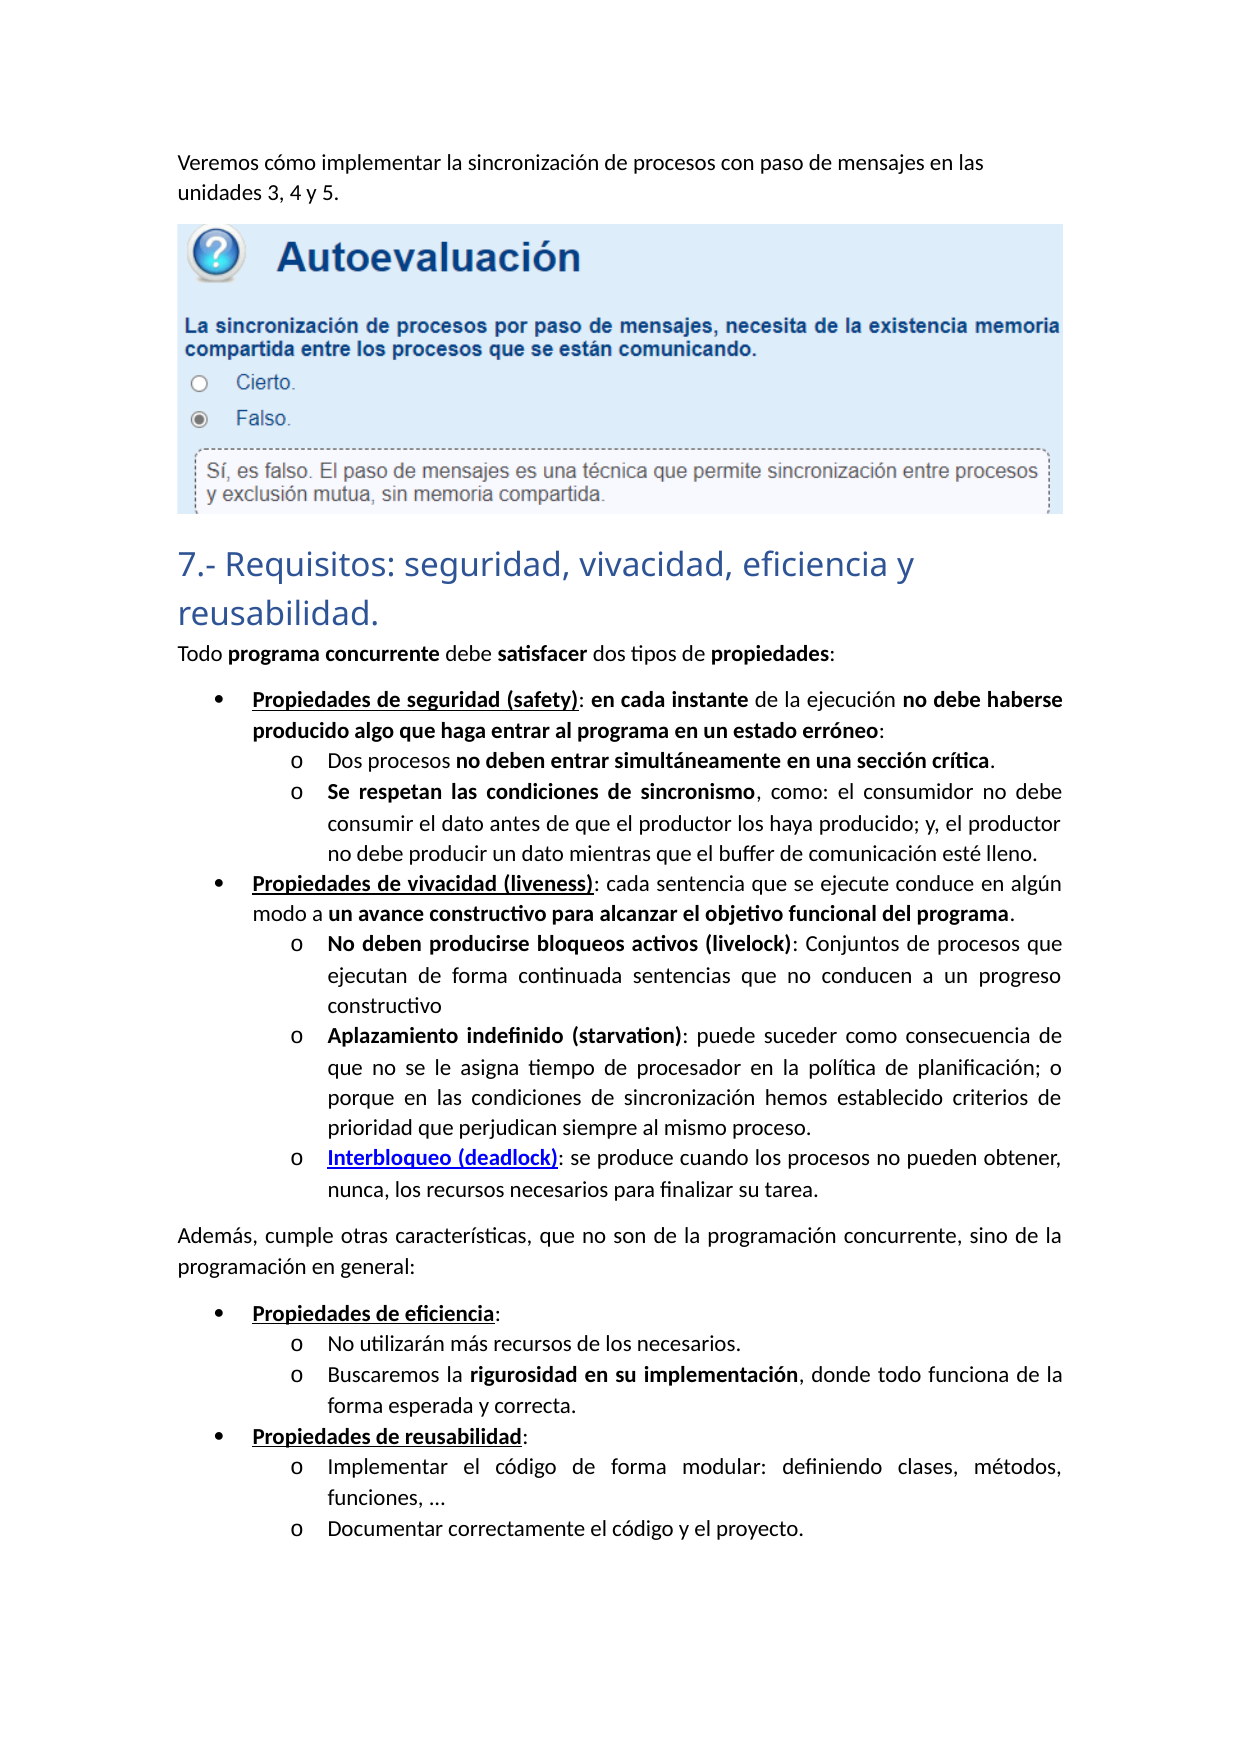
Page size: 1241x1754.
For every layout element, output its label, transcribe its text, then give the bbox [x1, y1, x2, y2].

text Además, cumple otras características, que no son de la programación concurrente, sino de la programación en general: [177, 1222, 1063, 1280]
text Todo programa concurrente debe satisfacer dos tipos de propiedades: [177, 639, 1063, 667]
list Buscaremos la rigurosidad en su implementación, donde todo funciona de la forma esperada y correcta. [290, 1360, 1063, 1420]
list Se respetan las condiciones de sincronismo, como: el consumidor no debe consumir el dato antes de que el productor los haya producido; y, el productor no debe producir un dato mientras que el buffer de comunicación esté lleno. [290, 777, 1063, 867]
list No deben producirse bloqueos activos (livelock): Conjuntos de procesos que ejecutan de forma continuada sentencias que no conducen a un progreso constructivo [290, 929, 1063, 1019]
subtitle 7.- Requisitos: seguridad, vivacidad, eficiencia y reusabilidad. [177, 541, 1063, 635]
list Dos procesos no deben entrar simultáneamente en una sección crítica. [290, 746, 1063, 775]
list Propiedades de eficiencia: [215, 1299, 1063, 1327]
list Implementar el código de forma modular: definiendo clases, métodos, funciones, ... [290, 1452, 1063, 1511]
picture [177, 224, 1063, 514]
list Propiedades de reusabilidad: [215, 1422, 1063, 1450]
list Aplazamiento indefinido (starvation): puede suceder como consecuencia de que no se le asigna tiempo de procesador en la política de planificación; o porque en las condiciones de sincronización hemos establecido criterios de prioridad que perjudican siempre al mismo proceso. [290, 1021, 1063, 1141]
list Propiedades de vivacidad (liveness): cada sentencia que se ejecute conduce en algún modo a un avance constructivo para alcanzar el objetivo funcional del programa. [215, 869, 1063, 927]
list No utilizarán más recursos de los necesarios. [290, 1329, 1063, 1358]
list Interbloqueo (deadlock): se produce cuando los procesos no pueden obtener, nunca, los recursos necesarios para finalizar su tarea. [290, 1143, 1063, 1203]
text Veremos cómo implementar la sincronización de procesos con paso de mensajes en las unidades 3, 4 y 5. [177, 148, 1063, 206]
list Propiedades de seguridad (safety): en cada instante de la ejecución no debe haberse producido algo que haga entrar al programa en un estado erróneo: [215, 686, 1063, 744]
list Documentar correctamente el código y el proyecto. [290, 1514, 1063, 1543]
